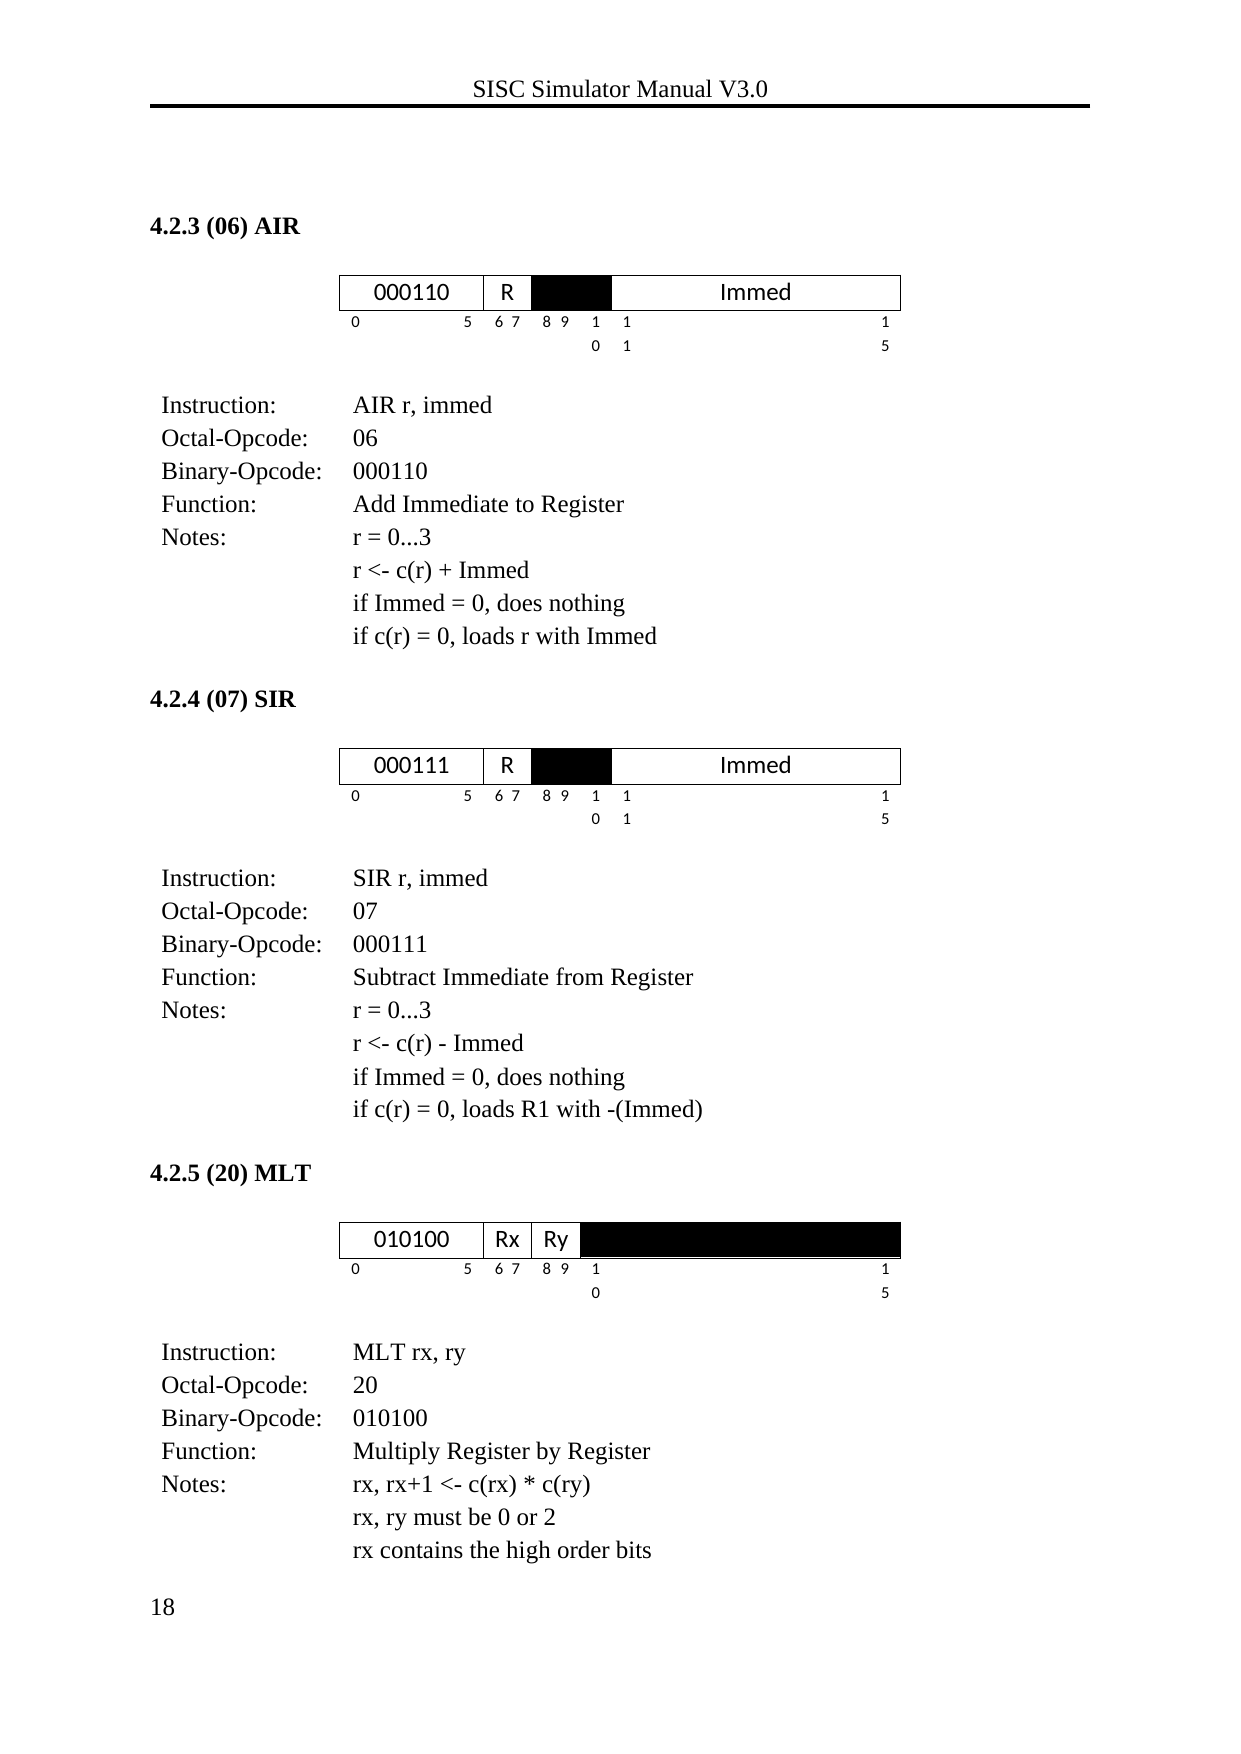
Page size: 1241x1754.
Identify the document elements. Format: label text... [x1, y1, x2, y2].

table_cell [341, 1469, 1095, 1568]
table_cell Octal-Opcode: [150, 896, 341, 929]
table_cell Multiply Register by Register [341, 1436, 1095, 1469]
table_header Immed [612, 276, 900, 310]
table_header Immed [612, 749, 900, 784]
table_cell Octal-Opcode: [150, 1370, 341, 1403]
table_header [532, 276, 580, 310]
table_header [581, 1223, 900, 1257]
subtitle 4.2.5 (20) MLT [150, 1158, 1090, 1187]
table_header 010100 [340, 1223, 483, 1257]
table_cell Notes: [150, 996, 341, 1128]
table_cell 000111 [341, 930, 1095, 962]
table_header Instruction: [150, 1337, 341, 1370]
table_header AIR r, immed [341, 390, 1095, 423]
table_cell 0 5 [340, 785, 483, 833]
table_cell 1 1 1 5 [611, 785, 901, 833]
table_cell Add Immediate to Register [341, 489, 1095, 522]
table_cell 0 5 [340, 1259, 483, 1306]
table_cell 6 7 [483, 1259, 531, 1306]
table_cell Function: [150, 963, 341, 996]
table_header Ry [532, 1223, 580, 1257]
table_cell 20 [341, 1370, 1095, 1403]
table_cell Octal-Opcode: [150, 423, 341, 456]
table_cell 8 9 [531, 1259, 580, 1306]
table_header [581, 749, 611, 784]
table_cell 6 7 [483, 311, 531, 359]
table_cell Notes: [150, 1469, 341, 1568]
table_cell Function: [150, 1436, 341, 1469]
table_header 000111 [340, 749, 483, 784]
table_header SIR r, immed [341, 864, 1095, 896]
table_header [532, 749, 580, 784]
table_cell 8 9 [531, 311, 580, 359]
table_cell r = 0...3 r <- c(r) + Immed if Immed = 0, does nothing if c(r) = 0, loads r with Immed [341, 522, 1095, 654]
table_cell Subtract Immediate from Register [341, 963, 1095, 996]
table_cell 1 0 [580, 785, 611, 833]
table_cell 1 1 1 5 [611, 311, 901, 359]
table_header R [484, 276, 531, 310]
table_cell 07 [341, 896, 1095, 929]
table_cell 8 9 [531, 785, 580, 833]
table_cell Binary-Opcode: [150, 1403, 341, 1436]
table_cell Notes: [150, 522, 341, 654]
table_header [581, 276, 611, 310]
table_header 000110 [340, 276, 483, 310]
table_cell Binary-Opcode: [150, 456, 341, 489]
subtitle 4.2.3 (06) AIR [150, 211, 1090, 240]
table_cell 6 7 [483, 785, 531, 833]
table_cell 0 5 [340, 311, 483, 359]
table_cell 1 0 [580, 311, 611, 359]
table_header Instruction: [150, 864, 341, 896]
table_cell 000110 [341, 456, 1095, 489]
table_cell 010100 [341, 1403, 1095, 1436]
table_header Instruction: [150, 390, 341, 423]
table_cell Function: [150, 489, 341, 522]
table_header R [484, 749, 531, 784]
table_cell Binary-Opcode: [150, 930, 341, 962]
table_cell r = 0...3 r <- c(r) - Immed if Immed = 0, does nothing if c(r) = 0, loads R1 with -(Immed) [341, 996, 1095, 1128]
table_header MLT rx, ry [341, 1337, 1095, 1370]
table_header Rx [484, 1223, 531, 1257]
subtitle 4.2.4 (07) SIR [150, 684, 1090, 713]
table_cell 1 1 0 5 [580, 1259, 901, 1306]
table_cell 06 [341, 423, 1095, 456]
